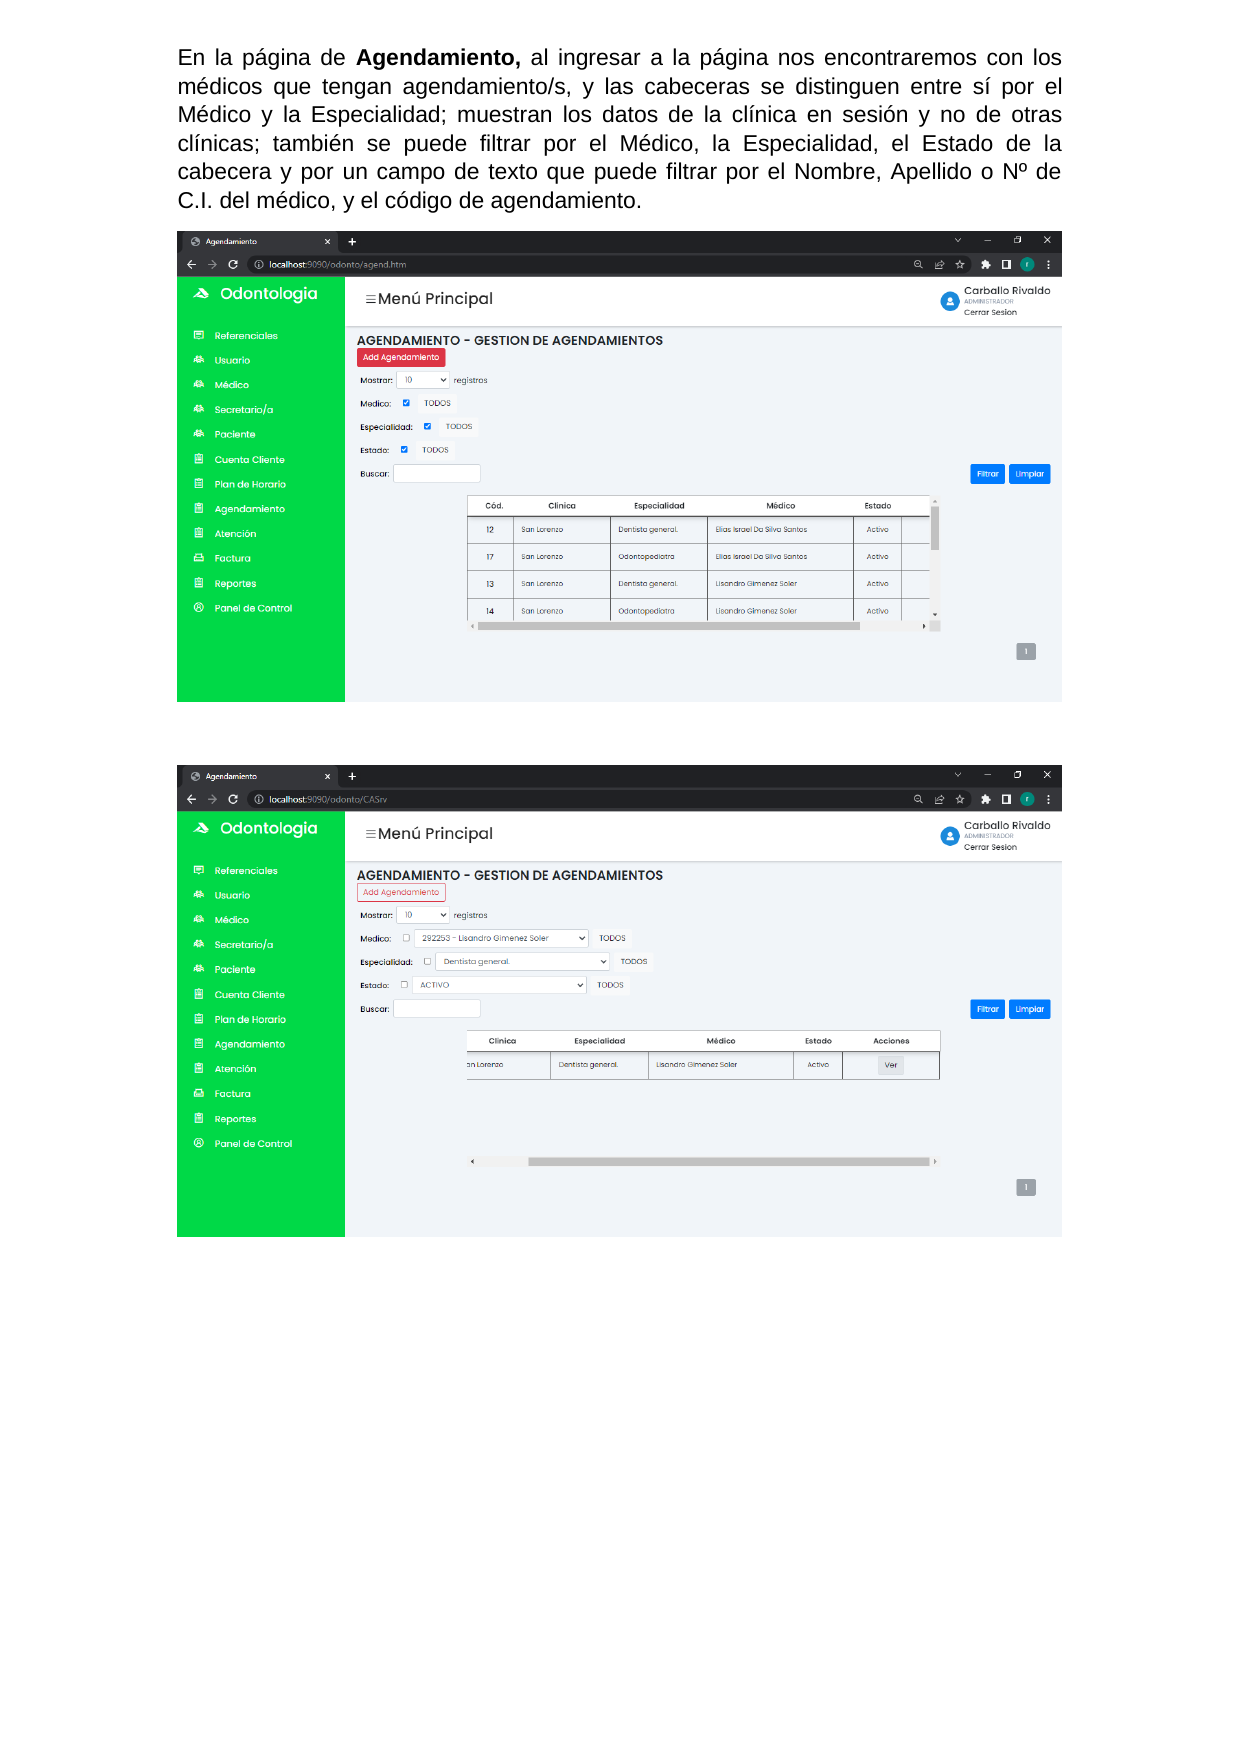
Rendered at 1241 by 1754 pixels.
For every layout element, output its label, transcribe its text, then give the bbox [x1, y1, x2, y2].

picture [177, 765, 1062, 1237]
picture [177, 231, 1062, 702]
text En la página de Agendamiento, al ingresar a la página nos encontraremos con los médicos que tengan agendamiento/s, y las cabeceras se distinguen entre sí por el Médico y la Especialidad; muestran los datos de la clínica en sesión y no de otras clínicas; también se puede filtrar por el Médico, la Especialidad, el Estado de la cabecera y por un campo de texto que puede filtrar por el Nombre, Apellido o Nº de C.I. del médico, y el código de agendamiento. [177, 44, 1063, 213]
